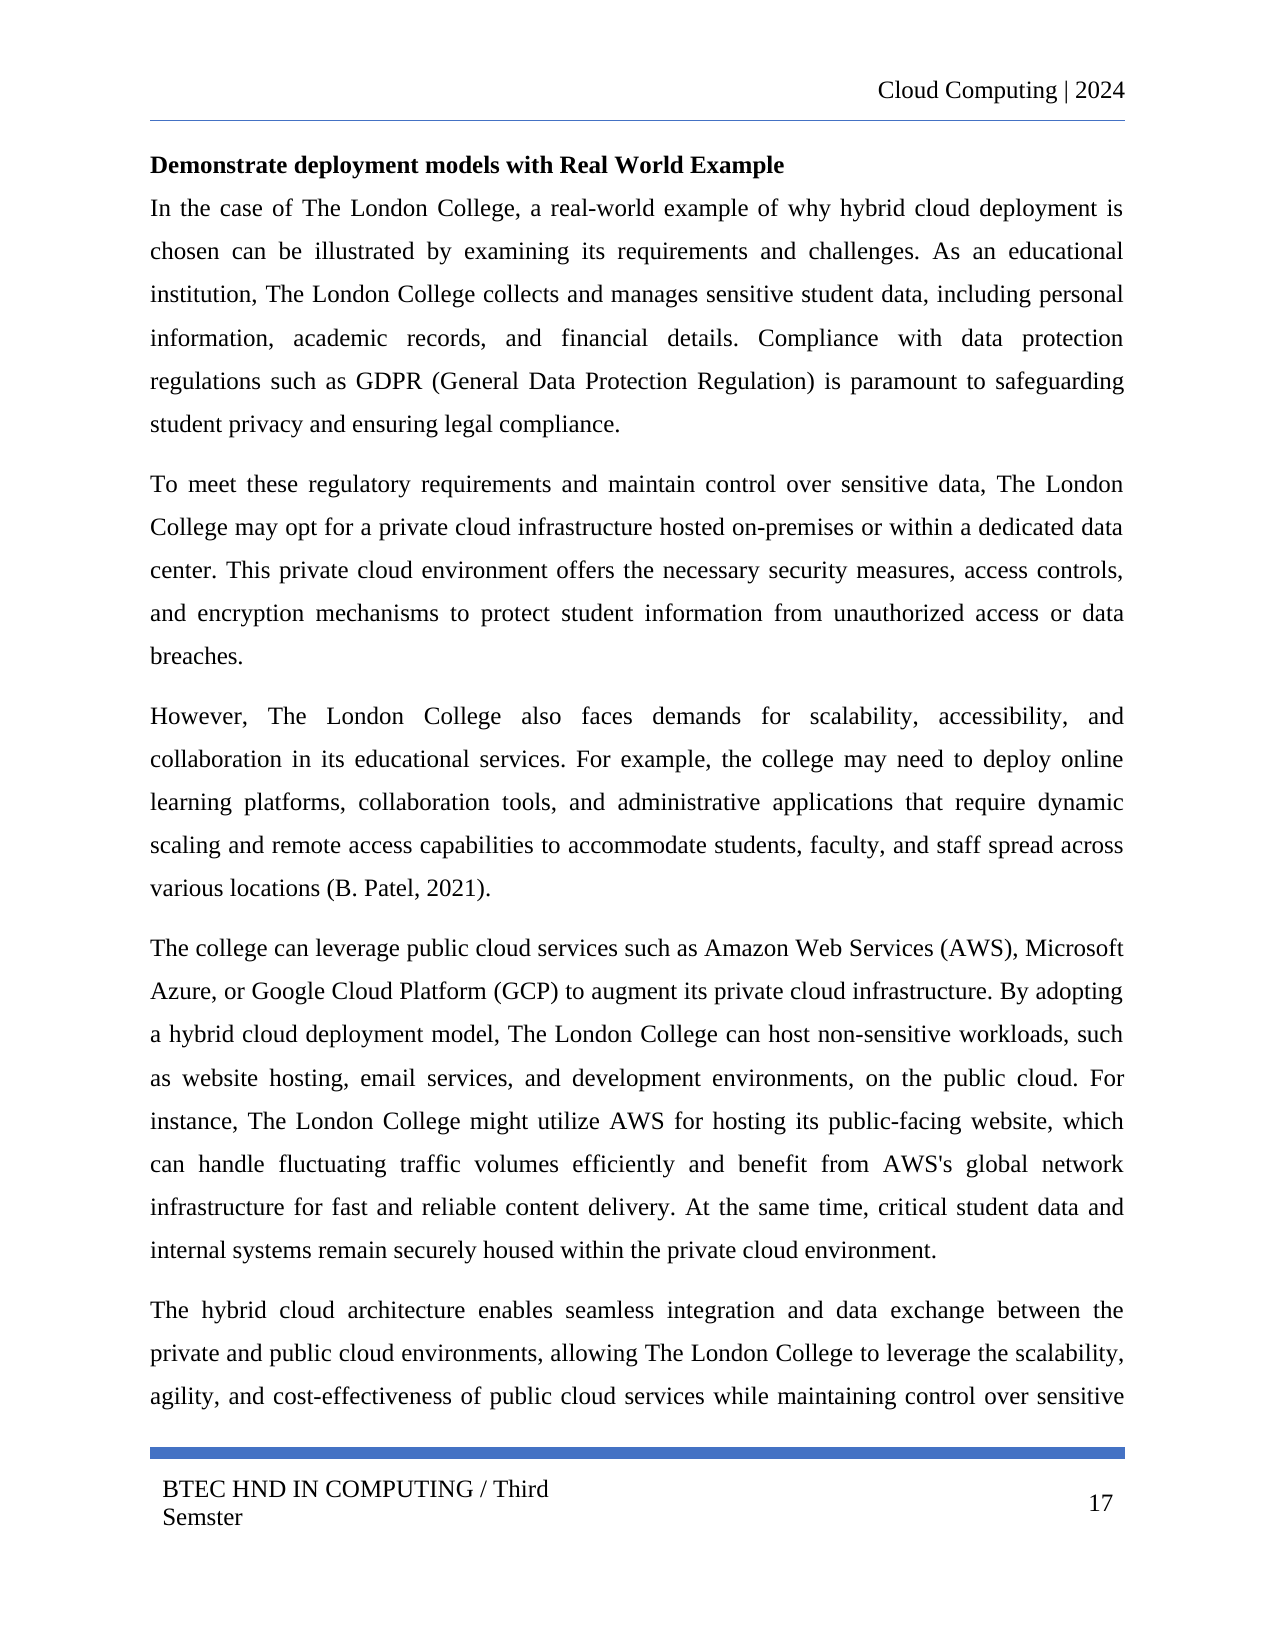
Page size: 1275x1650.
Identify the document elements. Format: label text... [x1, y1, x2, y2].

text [150, 1295, 1125, 1410]
text To meet these regulatory requirements and maintain control over sensitive data, The London College may opt for a private cloud infrastructure hosted on-premises or within a dedicated data center. This private cloud environment offers the necessary security measures, access controls, and encryption mechanisms to protect student information from unauthorized access or data breaches. [150, 469, 1125, 670]
text However, The London College also faces demands for scalability, accessibility, and collaboration in its educational services. For example, the college may need to deploy online learning platforms, collaboration tools, and administrative applications that require dynamic scaling and remote access capabilities to accommodate students, faculty, and staff spread across various locations. [150, 701, 1125, 902]
subtitle Demonstrate deployment models with Real World Example [150, 150, 1125, 179]
text The college can leverage public cloud services such as Amazon Web Services (AWS), Microsoft Azure, or Google Cloud Platform (GCP) to augment its private cloud infrastructure. By adopting a hybrid cloud deployment model, The London College can host non-sensitive workloads, such as website hosting, email services, and development environments, on the public cloud. For instance, The London College might utilize AWS for hosting its public-facing website, which can handle fluctuating traffic volumes efficiently and benefit from AWS's global network infrastructure for fast and reliable content delivery. At the same time, critical student data and internal systems remain securely housed within the private cloud environment. [150, 933, 1125, 1264]
text In the case of The London College, a real-world example of why hybrid cloud deployment is chosen can be illustrated by examining its requirements and challenges. As an educational institution, The London College collects and manages sensitive student data, including personal information, academic records, and financial details. Compliance with data protection regulations such as GDPR (General Data Protection Regulation) is paramount to safeguarding student privacy and ensuring legal compliance. [150, 193, 1125, 438]
